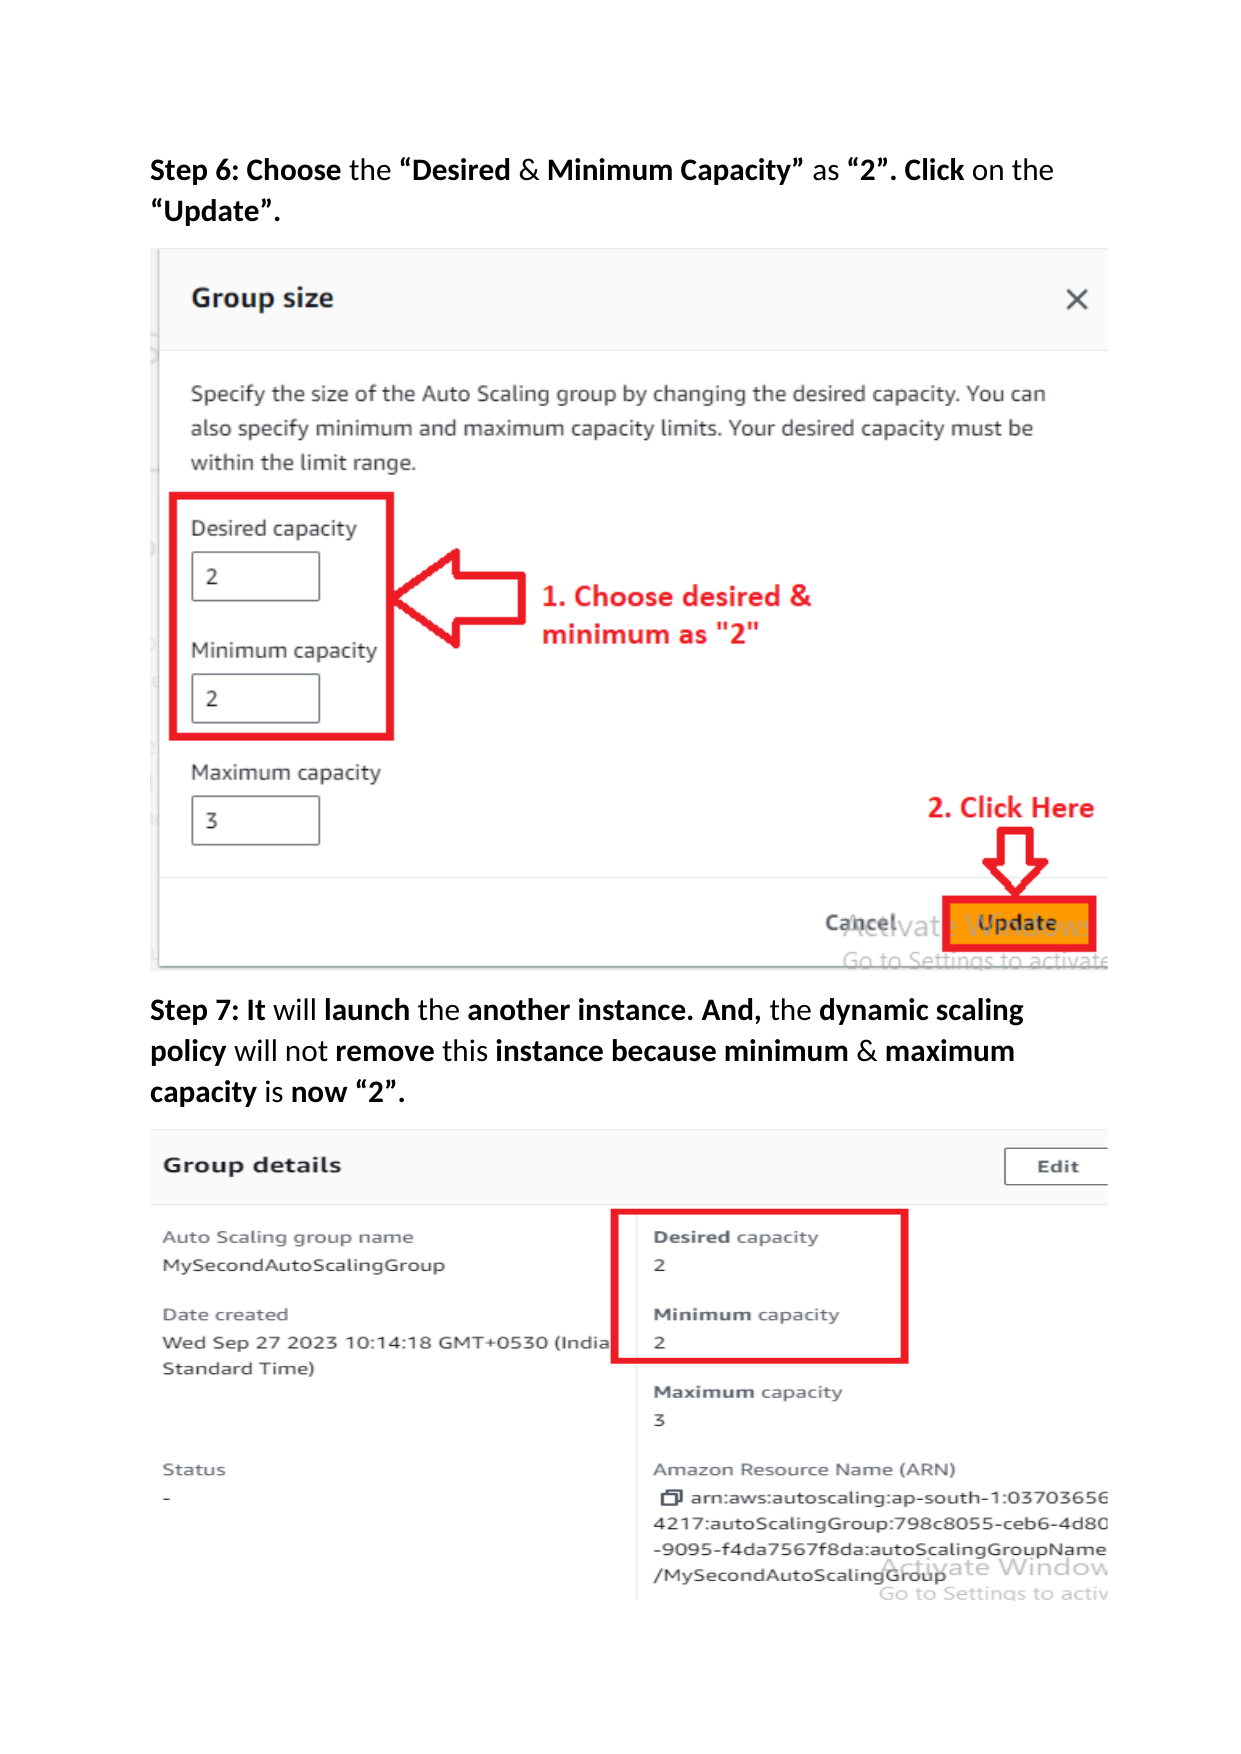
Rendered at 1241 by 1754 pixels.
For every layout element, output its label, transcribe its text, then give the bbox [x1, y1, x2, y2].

text Step 7: It will launch the another instance. And, the dynamic scaling policy will not remove this instance because minimum & maximum capacity is now “2”. [150, 990, 1090, 1110]
picture [150, 1129, 1108, 1601]
picture [150, 248, 1108, 971]
text Step 6: Choose the “Desired & Minimum Capacity” as “2”. Click on the “Update”. [150, 150, 1090, 229]
